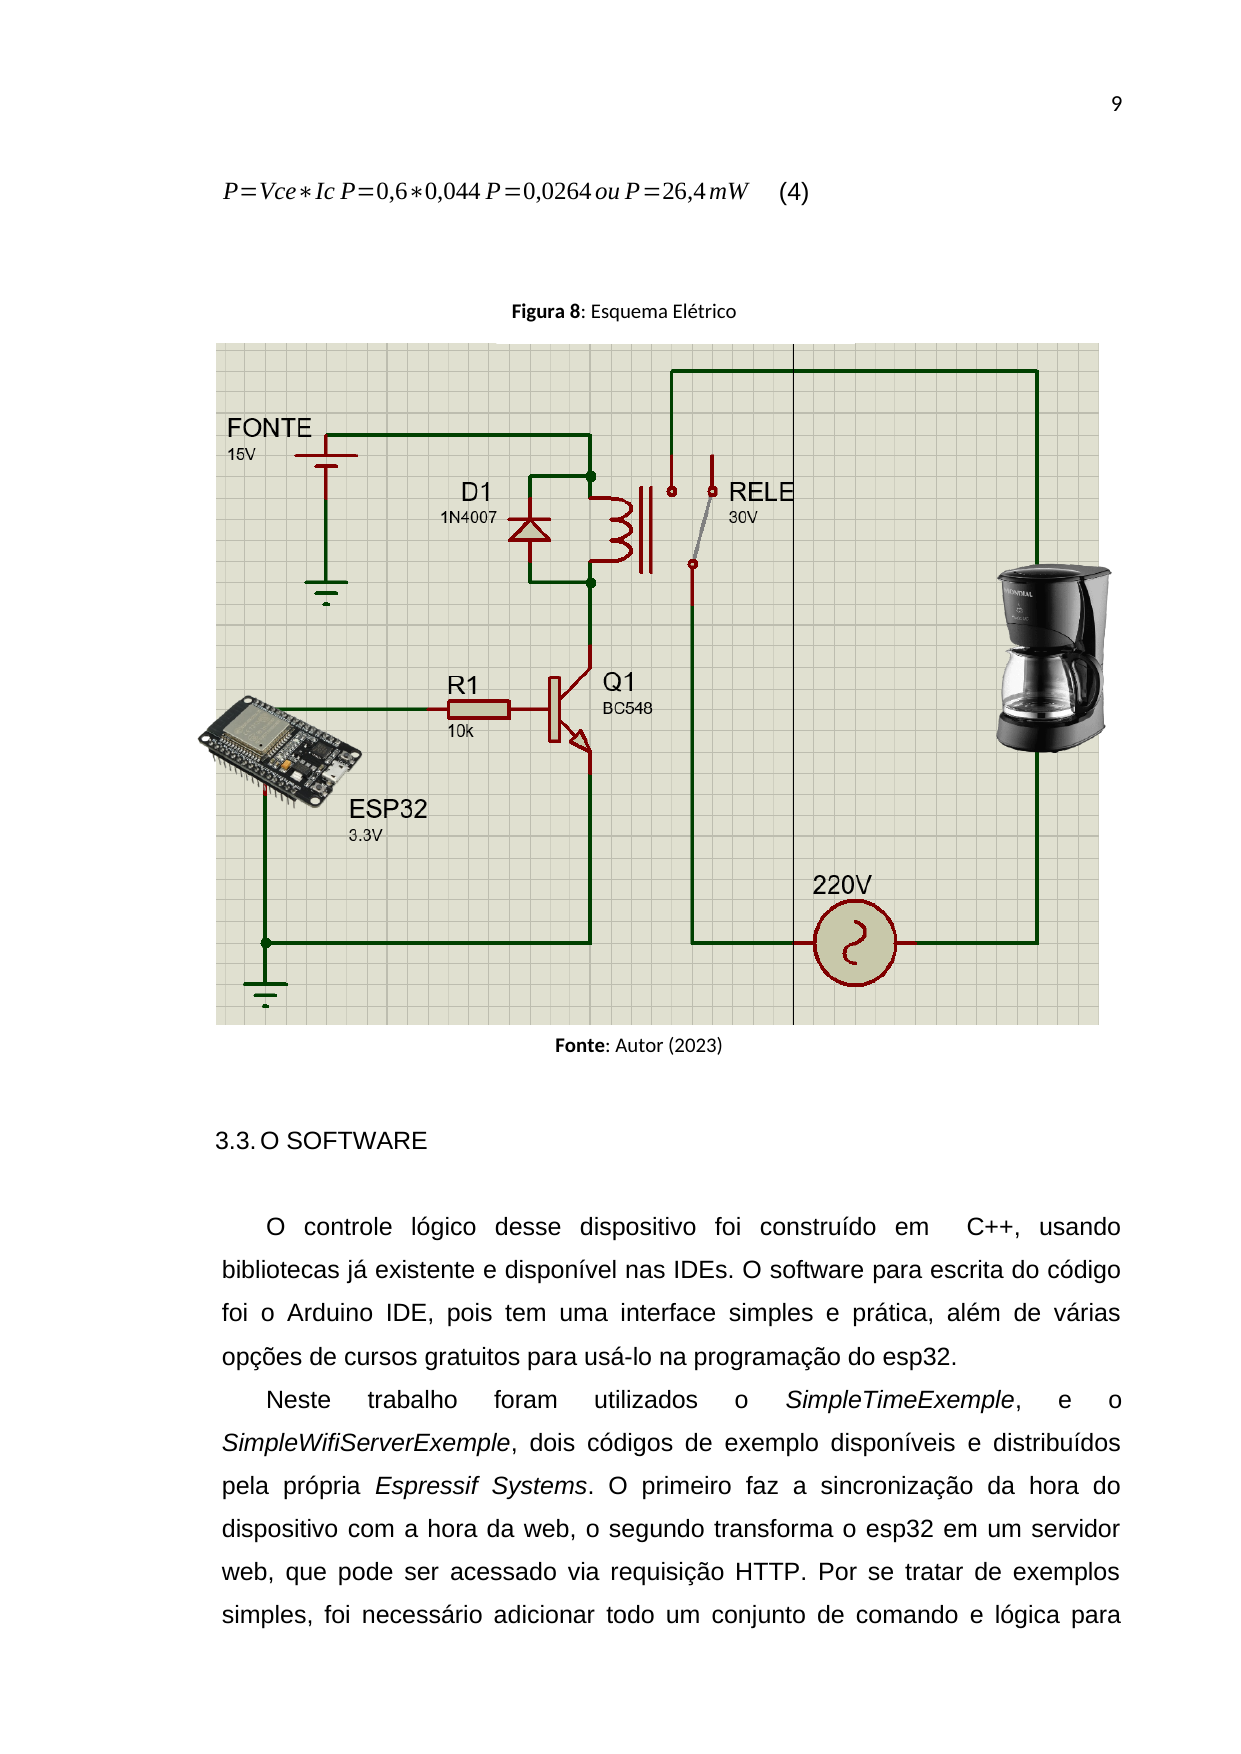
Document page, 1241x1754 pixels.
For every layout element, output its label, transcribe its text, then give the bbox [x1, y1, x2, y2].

list O SOFTWARE [215, 1126, 1122, 1155]
list (4) [222, 177, 1122, 206]
list O controle lógico desse dispositivo foi construído em C++, usando bibliotecas já existente e disponível nas IDEs. O software para escrita do código foi o Arduino IDE, pois tem uma interface simples e prática, além de várias opções de cursos gratuitos para usá-lo na programação do esp32. [222, 1212, 1122, 1370]
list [222, 1385, 1122, 1629]
picture [185, 343, 1119, 1025]
